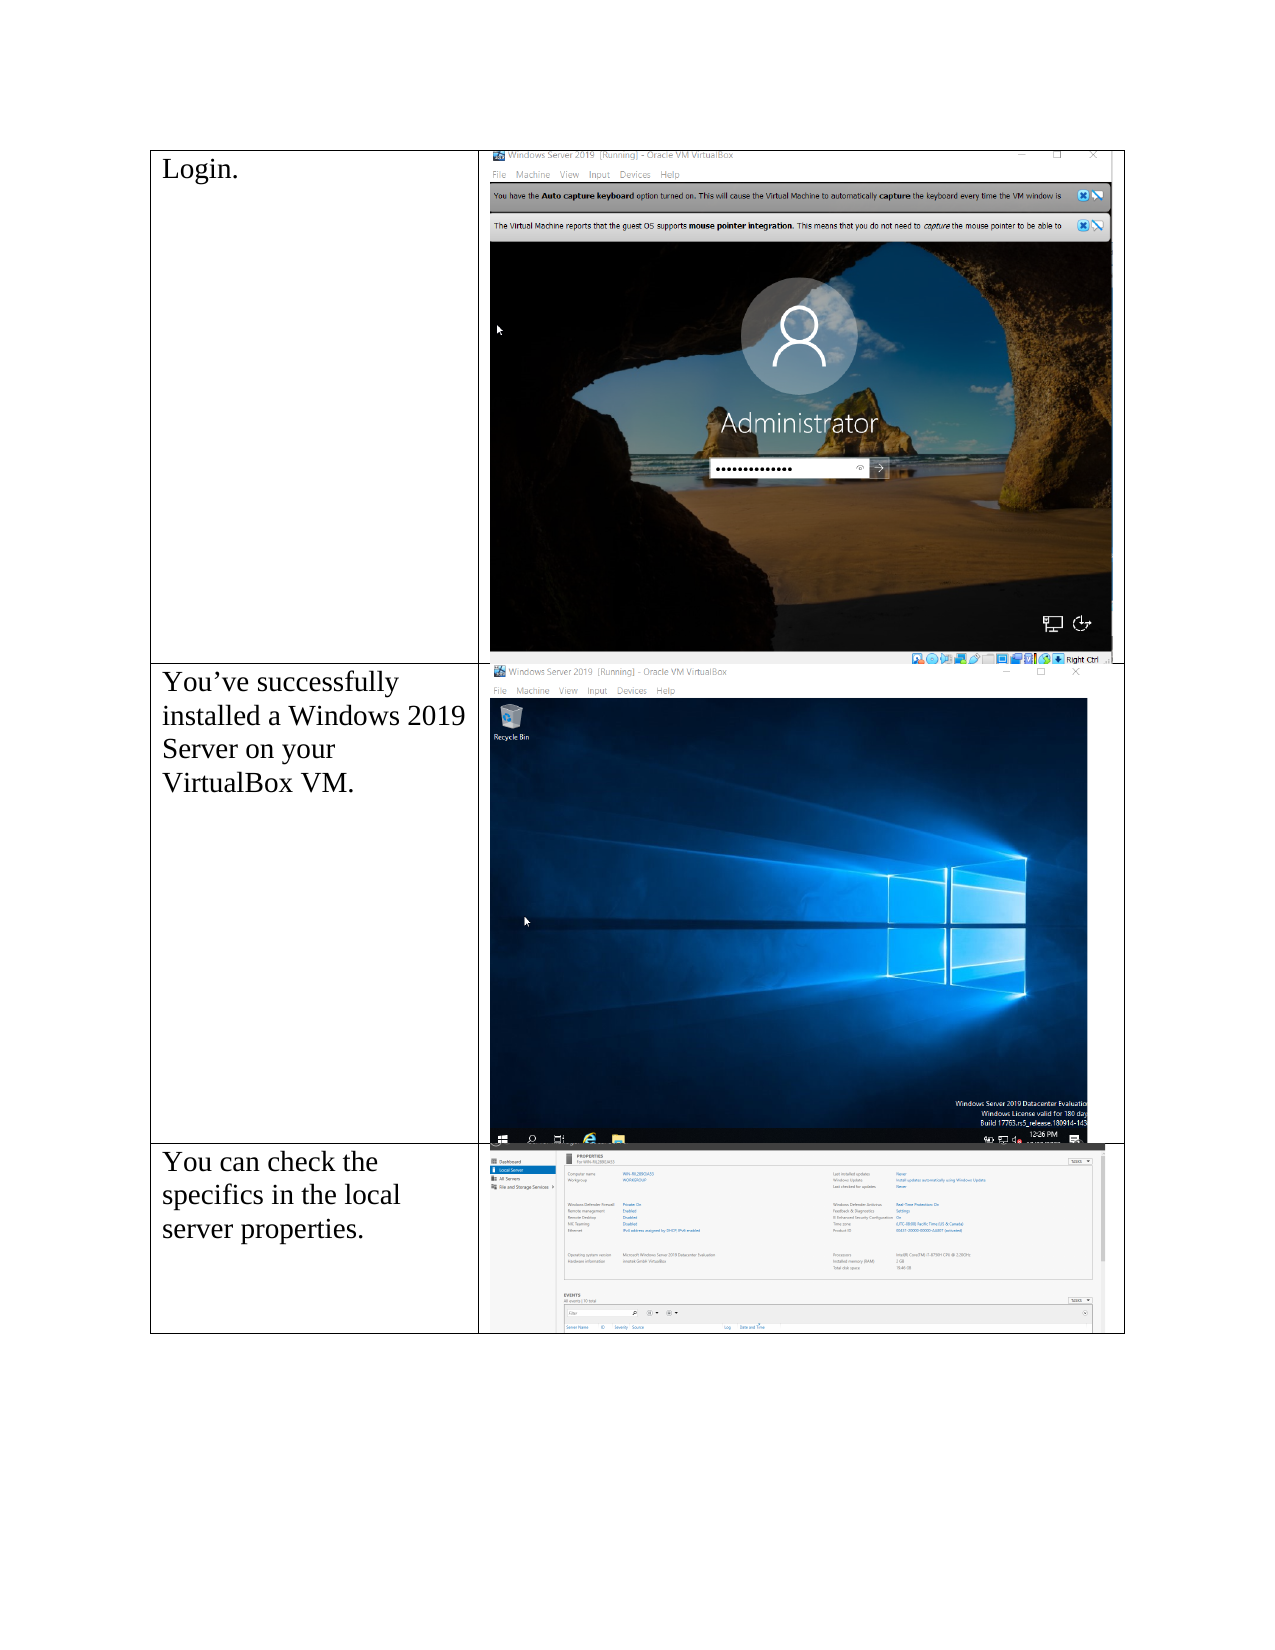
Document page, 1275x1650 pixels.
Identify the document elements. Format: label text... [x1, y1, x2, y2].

table_cell Login. [151, 151, 478, 663]
table_cell You can check the specifics in the local server properties. [151, 1144, 478, 1332]
table_cell [479, 151, 490, 663]
table_cell [1113, 151, 1124, 663]
picture [490, 151, 1113, 1333]
table_cell You’ve successfully installed a Windows 2019 Server on your VirtualBox VM. [151, 664, 478, 1143]
table_cell [1106, 1144, 1124, 1332]
table_cell [1088, 664, 1124, 1143]
table_cell [479, 1144, 490, 1332]
table_cell [479, 664, 490, 1143]
